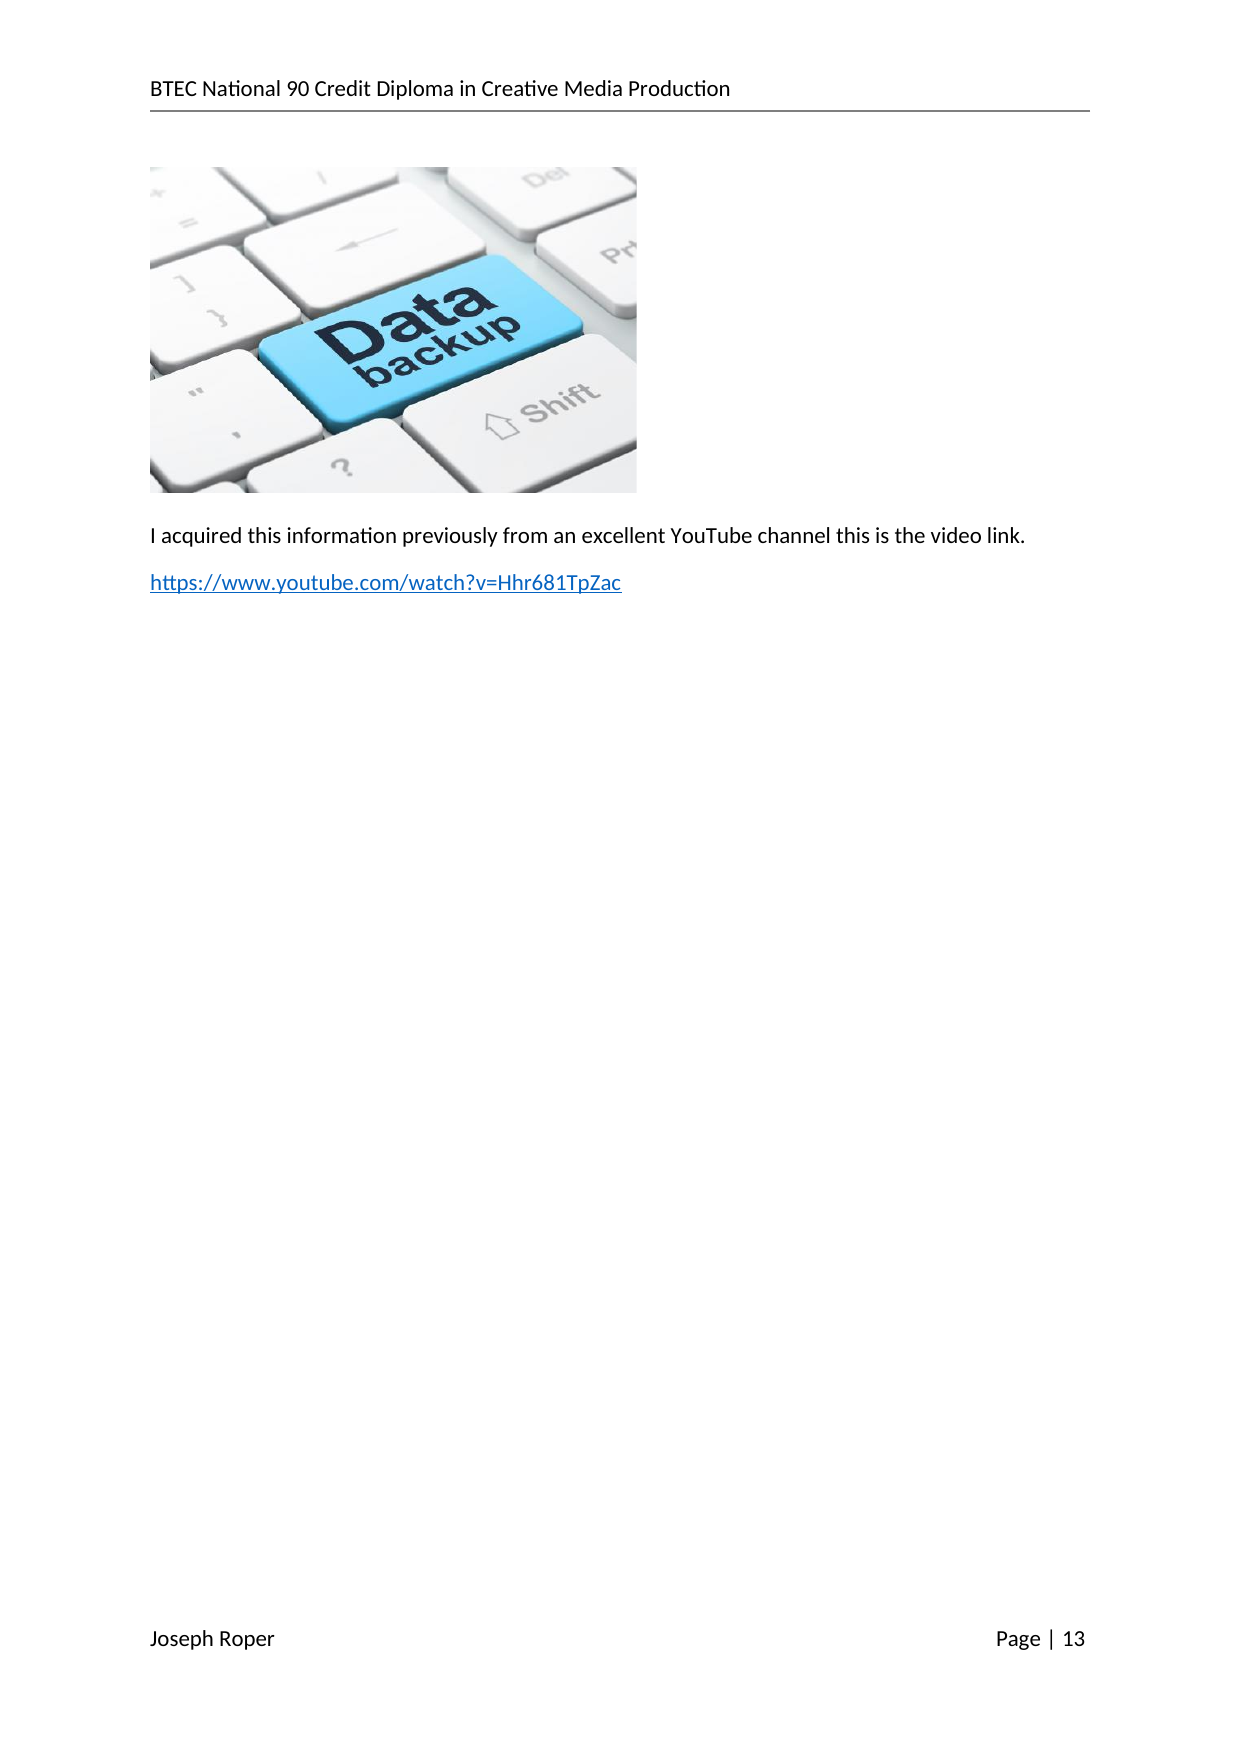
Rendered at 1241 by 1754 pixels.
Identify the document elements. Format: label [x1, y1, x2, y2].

picture [150, 167, 637, 493]
